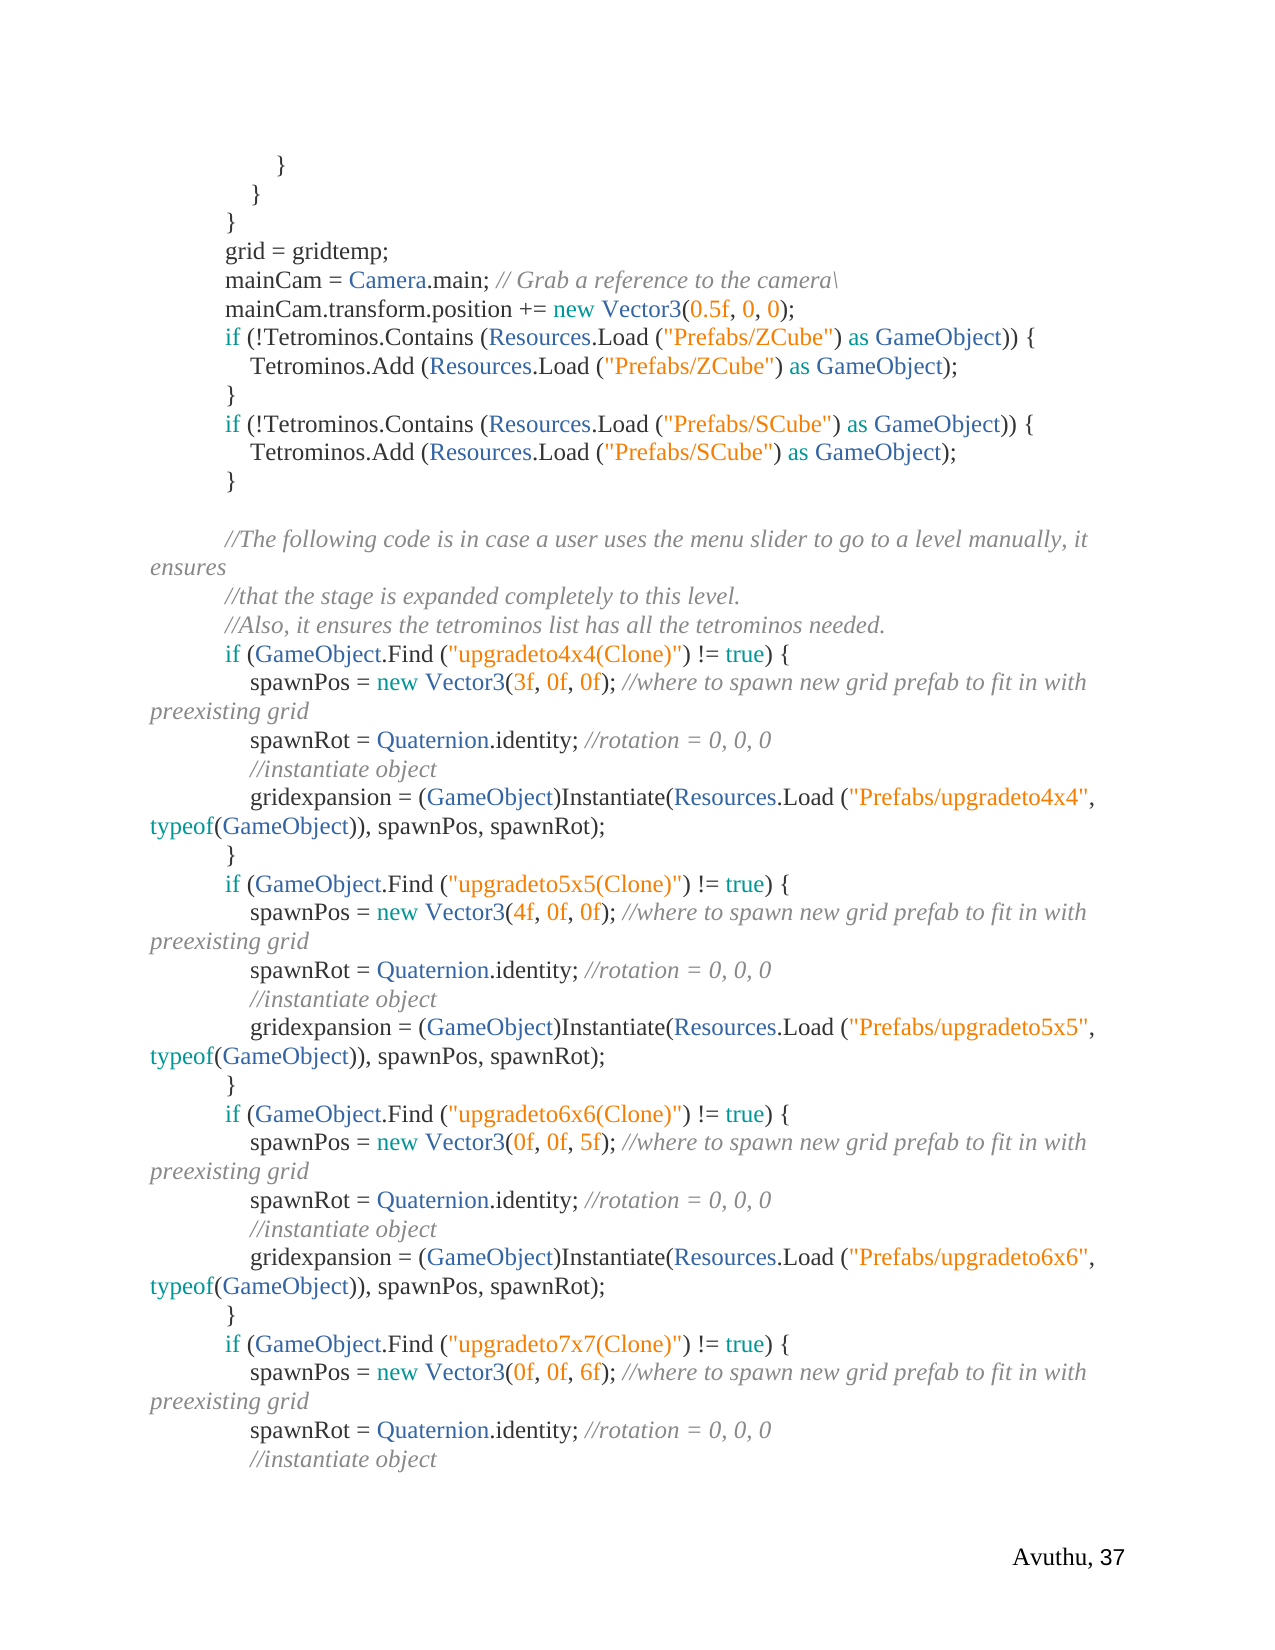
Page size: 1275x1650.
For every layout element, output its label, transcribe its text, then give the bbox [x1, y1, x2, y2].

text gridexpansion = (GameObject)Instantiate(Resources.Load ("Prefabs/upgradeto4x4", typeof(GameObject)), spawnPos, spawnRot); [150, 782, 1125, 840]
text //instantiate object [150, 1214, 1125, 1242]
text spawnRot = Quaternion.identity; //rotation = 0, 0, 0 [150, 1415, 1125, 1444]
text spawnPos = new Vector3(3f, 0f, 0f); //where to spawn new grid prefab to fit in with preexisting grid [150, 667, 1125, 725]
text grid = gridtemp; [150, 236, 1125, 265]
text spawnPos = new Vector3(4f, 0f, 0f); //where to spawn new grid prefab to fit in with preexisting grid [150, 897, 1125, 955]
text Tetrominos.Add (Resources.Load ("Prefabs/ZCube") as GameObject); [150, 351, 1125, 380]
text } [150, 380, 1125, 409]
text spawnRot = Quaternion.identity; //rotation = 0, 0, 0 [150, 955, 1125, 984]
text if (GameObject.Find ("upgradeto6x6(Clone)") != true) { [150, 1099, 1125, 1127]
text } [150, 1300, 1125, 1329]
text Tetrominos.Add (Resources.Load ("Prefabs/SCube") as GameObject); [150, 437, 1125, 466]
text if (GameObject.Find ("upgradeto4x4(Clone)") != true) { [150, 639, 1125, 667]
text } [150, 207, 1125, 236]
text if (GameObject.Find ("upgradeto7x7(Clone)") != true) { [150, 1329, 1125, 1357]
text spawnRot = Quaternion.identity; //rotation = 0, 0, 0 [150, 1185, 1125, 1214]
text mainCam = Camera.main; // Grab a reference to the camera\ [150, 265, 1125, 294]
text } [150, 840, 1125, 869]
text if (GameObject.Find ("upgradeto5x5(Clone)") != true) { [150, 869, 1125, 897]
text //The following code is in case a user uses the menu slider to go to a level manually, it ensures [150, 524, 1125, 581]
text gridexpansion = (GameObject)Instantiate(Resources.Load ("Prefabs/upgradeto5x5", typeof(GameObject)), spawnPos, spawnRot); [150, 1012, 1125, 1070]
text //instantiate object [150, 1444, 1125, 1472]
text //instantiate object [150, 984, 1125, 1012]
text mainCam.transform.position += new Vector3(0.5f, 0, 0); [150, 294, 1125, 322]
text } [150, 1070, 1125, 1099]
text //that the stage is expanded completely to this level. [150, 581, 1125, 610]
text //Also, it ensures the tetrominos list has all the tetrominos needed. [150, 610, 1125, 639]
text spawnPos = new Vector3(0f, 0f, 6f); //where to spawn new grid prefab to fit in with preexisting grid [150, 1357, 1125, 1415]
text spawnRot = Quaternion.identity; //rotation = 0, 0, 0 [150, 725, 1125, 754]
text if (!Tetrominos.Contains (Resources.Load ("Prefabs/SCube") as GameObject)) { [150, 409, 1125, 437]
text gridexpansion = (GameObject)Instantiate(Resources.Load ("Prefabs/upgradeto6x6", typeof(GameObject)), spawnPos, spawnRot); [150, 1242, 1125, 1300]
text spawnPos = new Vector3(0f, 0f, 5f); //where to spawn new grid prefab to fit in with preexisting grid [150, 1127, 1125, 1185]
text //instantiate object [150, 754, 1125, 782]
text } [150, 466, 1125, 495]
text if (!Tetrominos.Contains (Resources.Load ("Prefabs/ZCube") as GameObject)) { [150, 322, 1125, 351]
text } [150, 179, 1125, 207]
text } [150, 150, 1125, 179]
